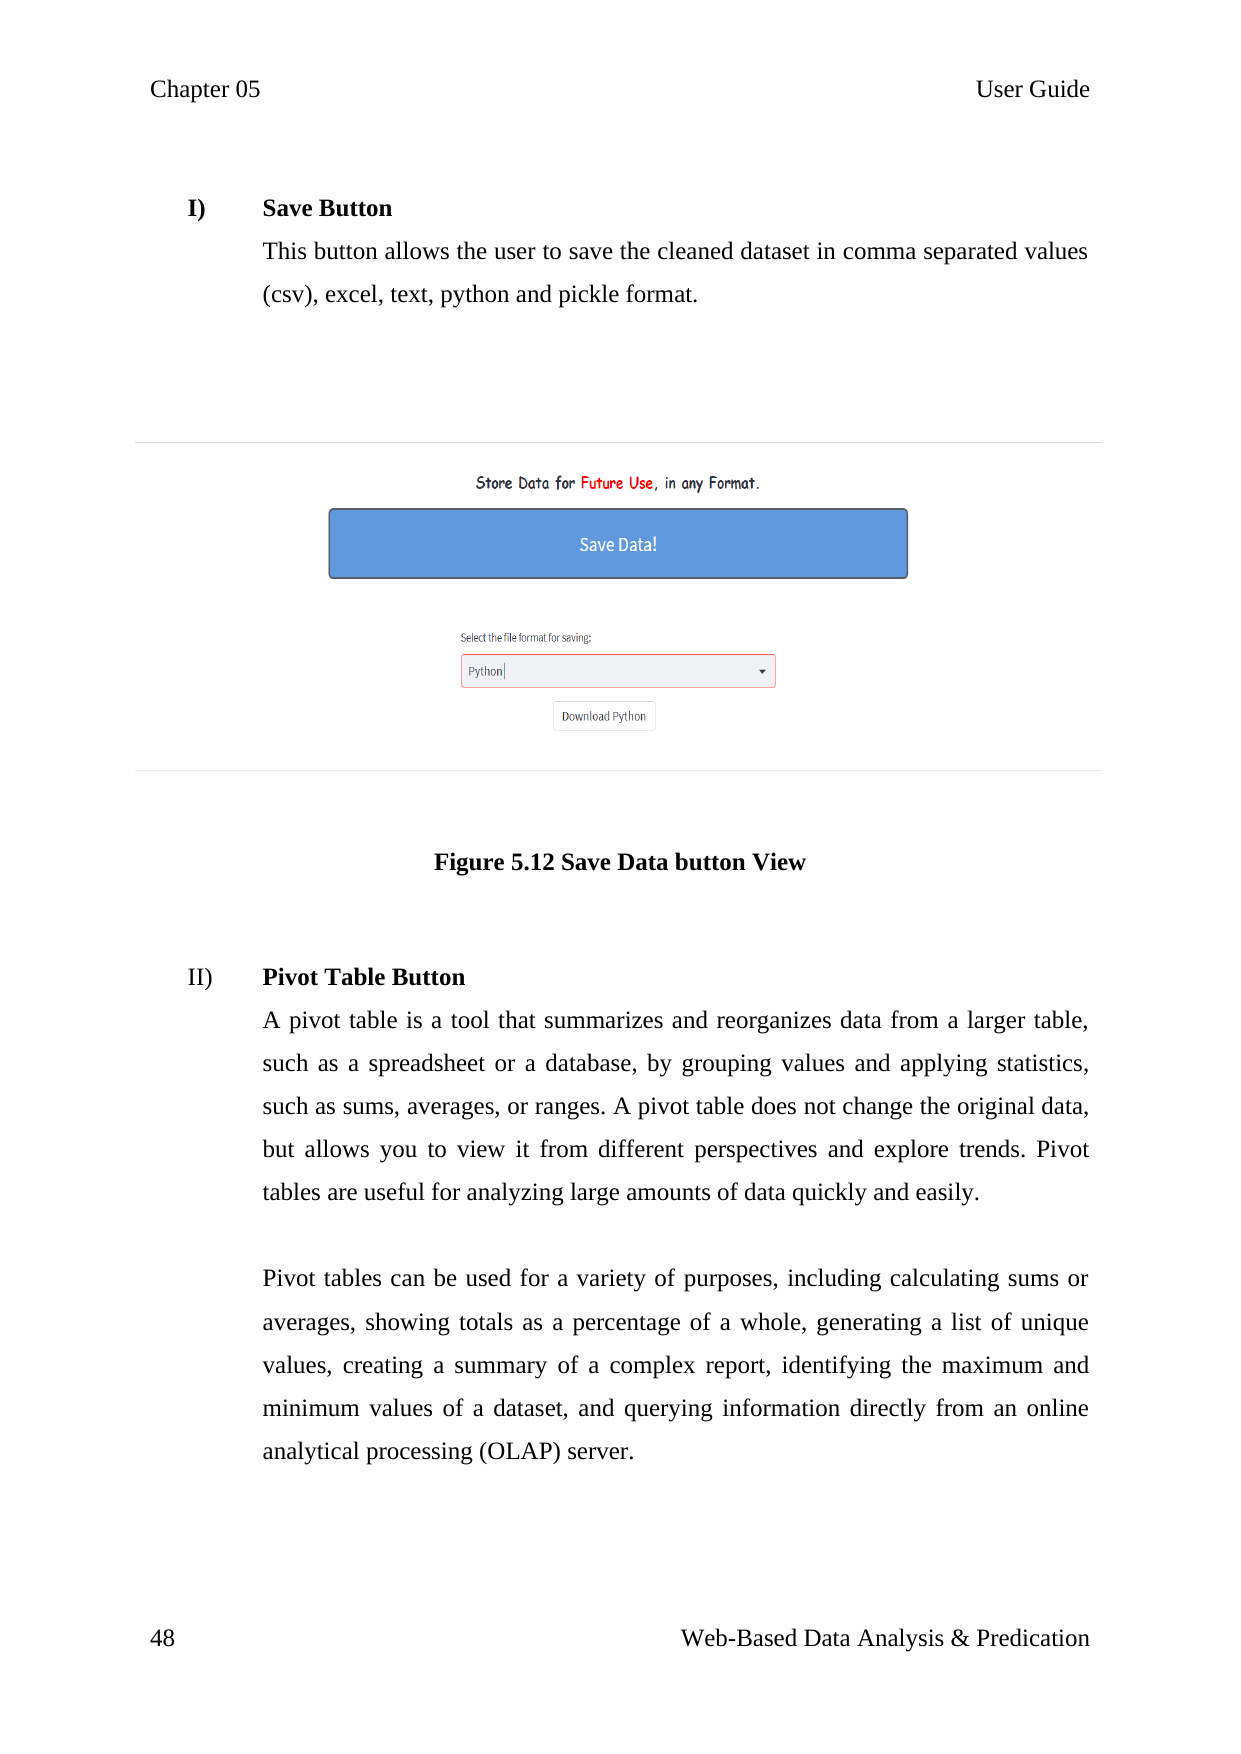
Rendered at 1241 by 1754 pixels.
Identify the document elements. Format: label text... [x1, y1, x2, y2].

list A pivot table is a tool that summarizes and reorganizes data from a larger table, such as a spreadsheet or a database, by grouping values and applying statistics, such as sums, averages, or ranges. A pivot table does not change the original data, but allows you to view it from different perspectives and explore trends. Pivot tables are useful for analyzing large amounts of data quickly and easily. [262, 1005, 1090, 1206]
list Pivot Table Button [187, 962, 1090, 990]
list Save Button [187, 193, 1090, 222]
text Figure 5.12 Save Data button View [150, 847, 1090, 875]
list Pivot tables can be used for a variety of purposes, including calculating sums or averages, showing totals as a percentage of a whole, generating a list of unique values, creating a summary of a complex report, identifying the maximum and minimum values of a dataset, and querying information directly from an online analytical processing (OLAP) server. [262, 1263, 1090, 1465]
picture [78, 432, 1162, 789]
list This button allows the user to save the cleaned dataset in comma separated values (csv), excel, text, python and pickle format. [262, 236, 1090, 308]
